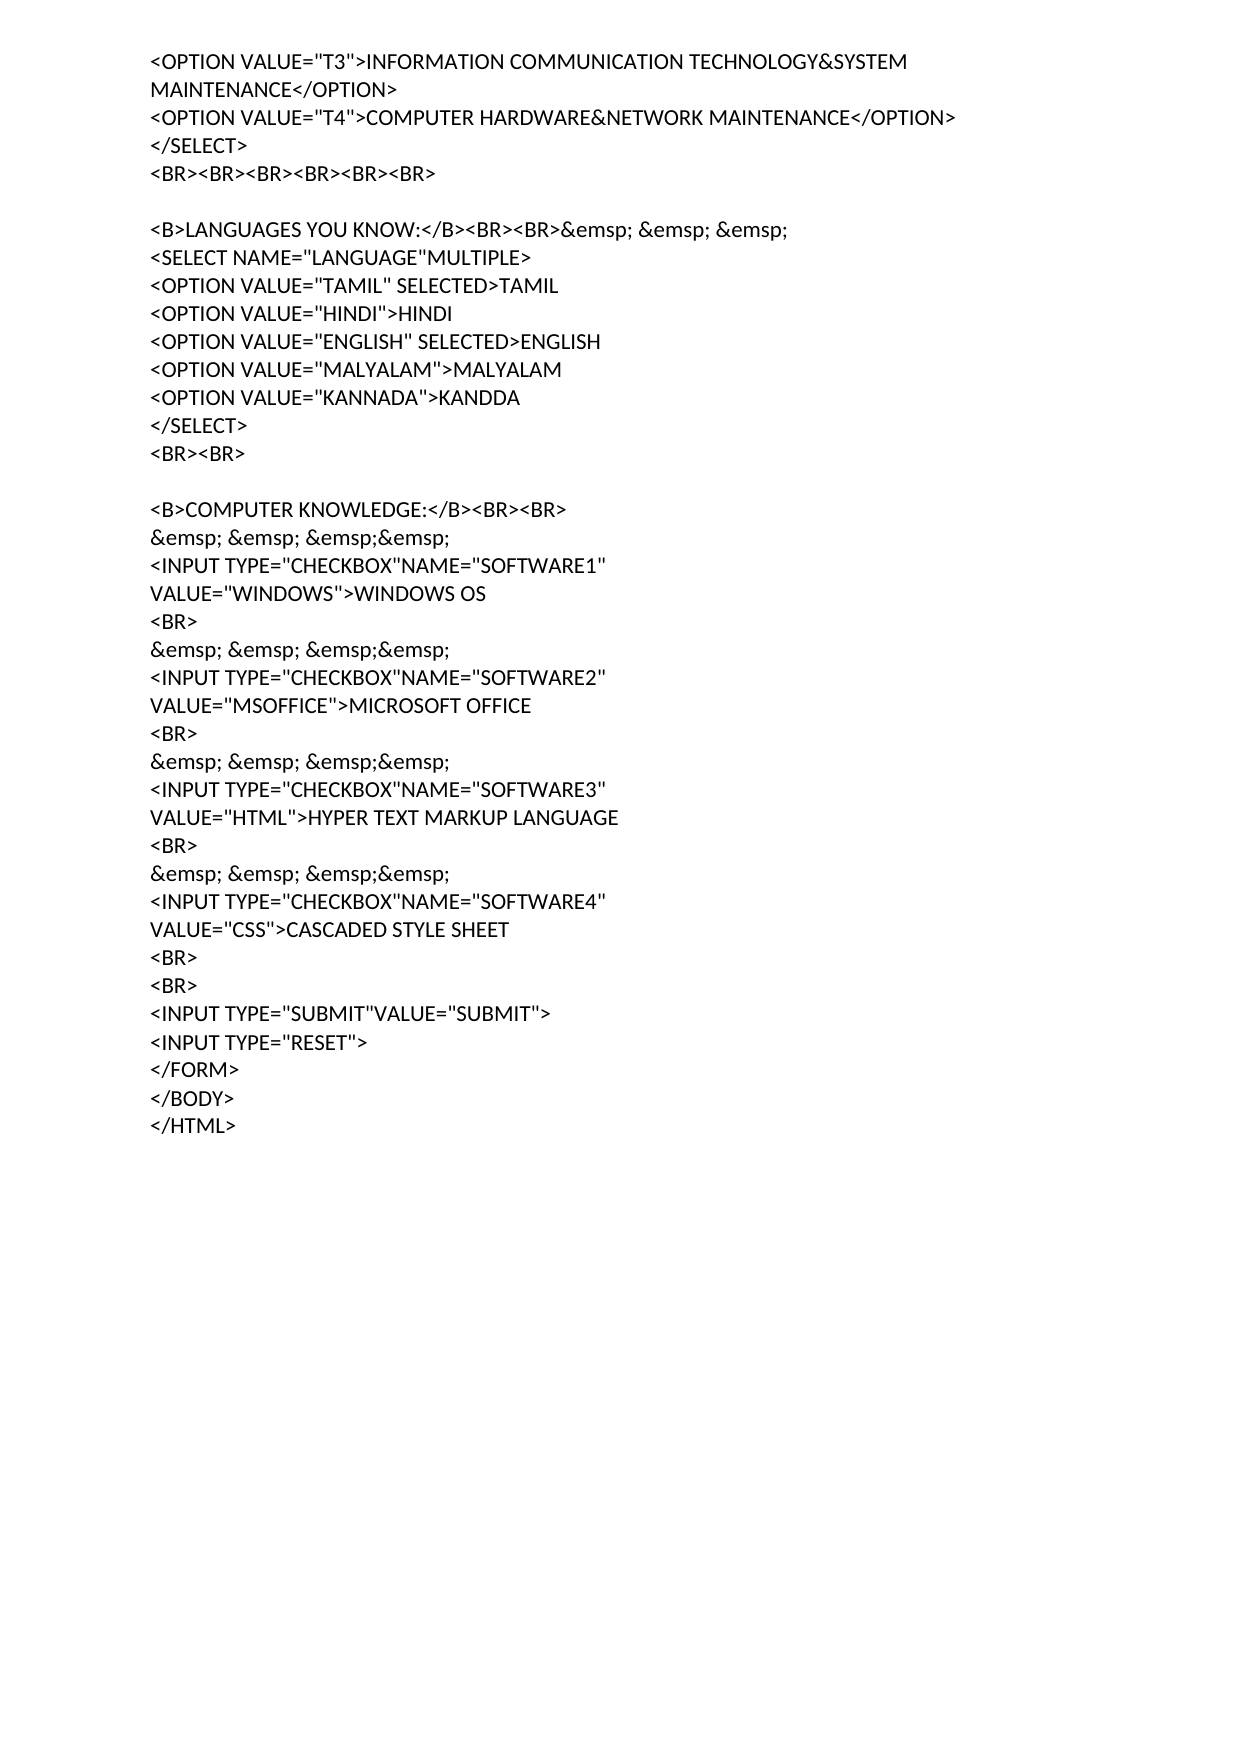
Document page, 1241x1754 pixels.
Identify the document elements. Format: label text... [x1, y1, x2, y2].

text &emsp; &emsp; &emsp;&emsp; [150, 747, 1090, 775]
text &emsp; &emsp; &emsp;&emsp; [150, 859, 1090, 887]
text &emsp; &emsp; &emsp;&emsp; [150, 635, 1090, 663]
text VALUE="CSS">CASCADED STYLE SHEET [150, 916, 1090, 943]
text <BR> [150, 607, 1090, 635]
text <INPUT TYPE="CHECKBOX"NAME="SOFTWARE3" [150, 775, 1090, 803]
text &emsp; &emsp; &emsp;&emsp; [150, 523, 1090, 551]
text <OPTION VALUE="MALYALAM">MALYALAM [150, 355, 1090, 383]
text VALUE="MSOFFICE">MICROSOFT OFFICE [150, 691, 1090, 719]
text </BODY> [150, 1084, 1090, 1112]
text <OPTION VALUE="KANNADA">KANDDA [150, 383, 1090, 411]
text <OPTION VALUE="T3">INFORMATION COMMUNICATION TECHNOLOGY&SYSTEM MAINTENANCE</OPTION> [150, 47, 1090, 103]
text <INPUT TYPE="CHECKBOX"NAME="SOFTWARE1" [150, 551, 1090, 579]
text VALUE="WINDOWS">WINDOWS OS [150, 579, 1090, 607]
text <OPTION VALUE="HINDI">HINDI [150, 299, 1090, 327]
text <B>COMPUTER KNOWLEDGE:</B><BR><BR> [150, 495, 1090, 523]
text <INPUT TYPE="CHECKBOX"NAME="SOFTWARE4" [150, 887, 1090, 916]
text VALUE="HTML">HYPER TEXT MARKUP LANGUAGE [150, 803, 1090, 831]
text <INPUT TYPE="RESET"> [150, 1028, 1090, 1056]
text <INPUT TYPE="CHECKBOX"NAME="SOFTWARE2" [150, 663, 1090, 691]
text </SELECT> [150, 411, 1090, 439]
text <BR><BR> [150, 439, 1090, 467]
text <BR> [150, 943, 1090, 972]
text </FORM> [150, 1056, 1090, 1084]
text </HTML> [150, 1112, 1090, 1140]
text <OPTION VALUE="TAMIL" SELECTED>TAMIL [150, 271, 1090, 299]
text <BR> [150, 719, 1090, 747]
text <BR><BR><BR><BR><BR><BR> [150, 159, 1090, 187]
text </SELECT> [150, 131, 1090, 159]
text <SELECT NAME="LANGUAGE"MULTIPLE> [150, 243, 1090, 271]
text <OPTION VALUE="T4">COMPUTER HARDWARE&NETWORK MAINTENANCE</OPTION> [150, 103, 1090, 131]
text <BR> [150, 972, 1090, 999]
text <B>LANGUAGES YOU KNOW:</B><BR><BR>&emsp; &emsp; &emsp; [150, 215, 1090, 243]
text <INPUT TYPE="SUBMIT"VALUE="SUBMIT"> [150, 999, 1090, 1028]
text <OPTION VALUE="ENGLISH" SELECTED>ENGLISH [150, 327, 1090, 355]
text <BR> [150, 831, 1090, 859]
